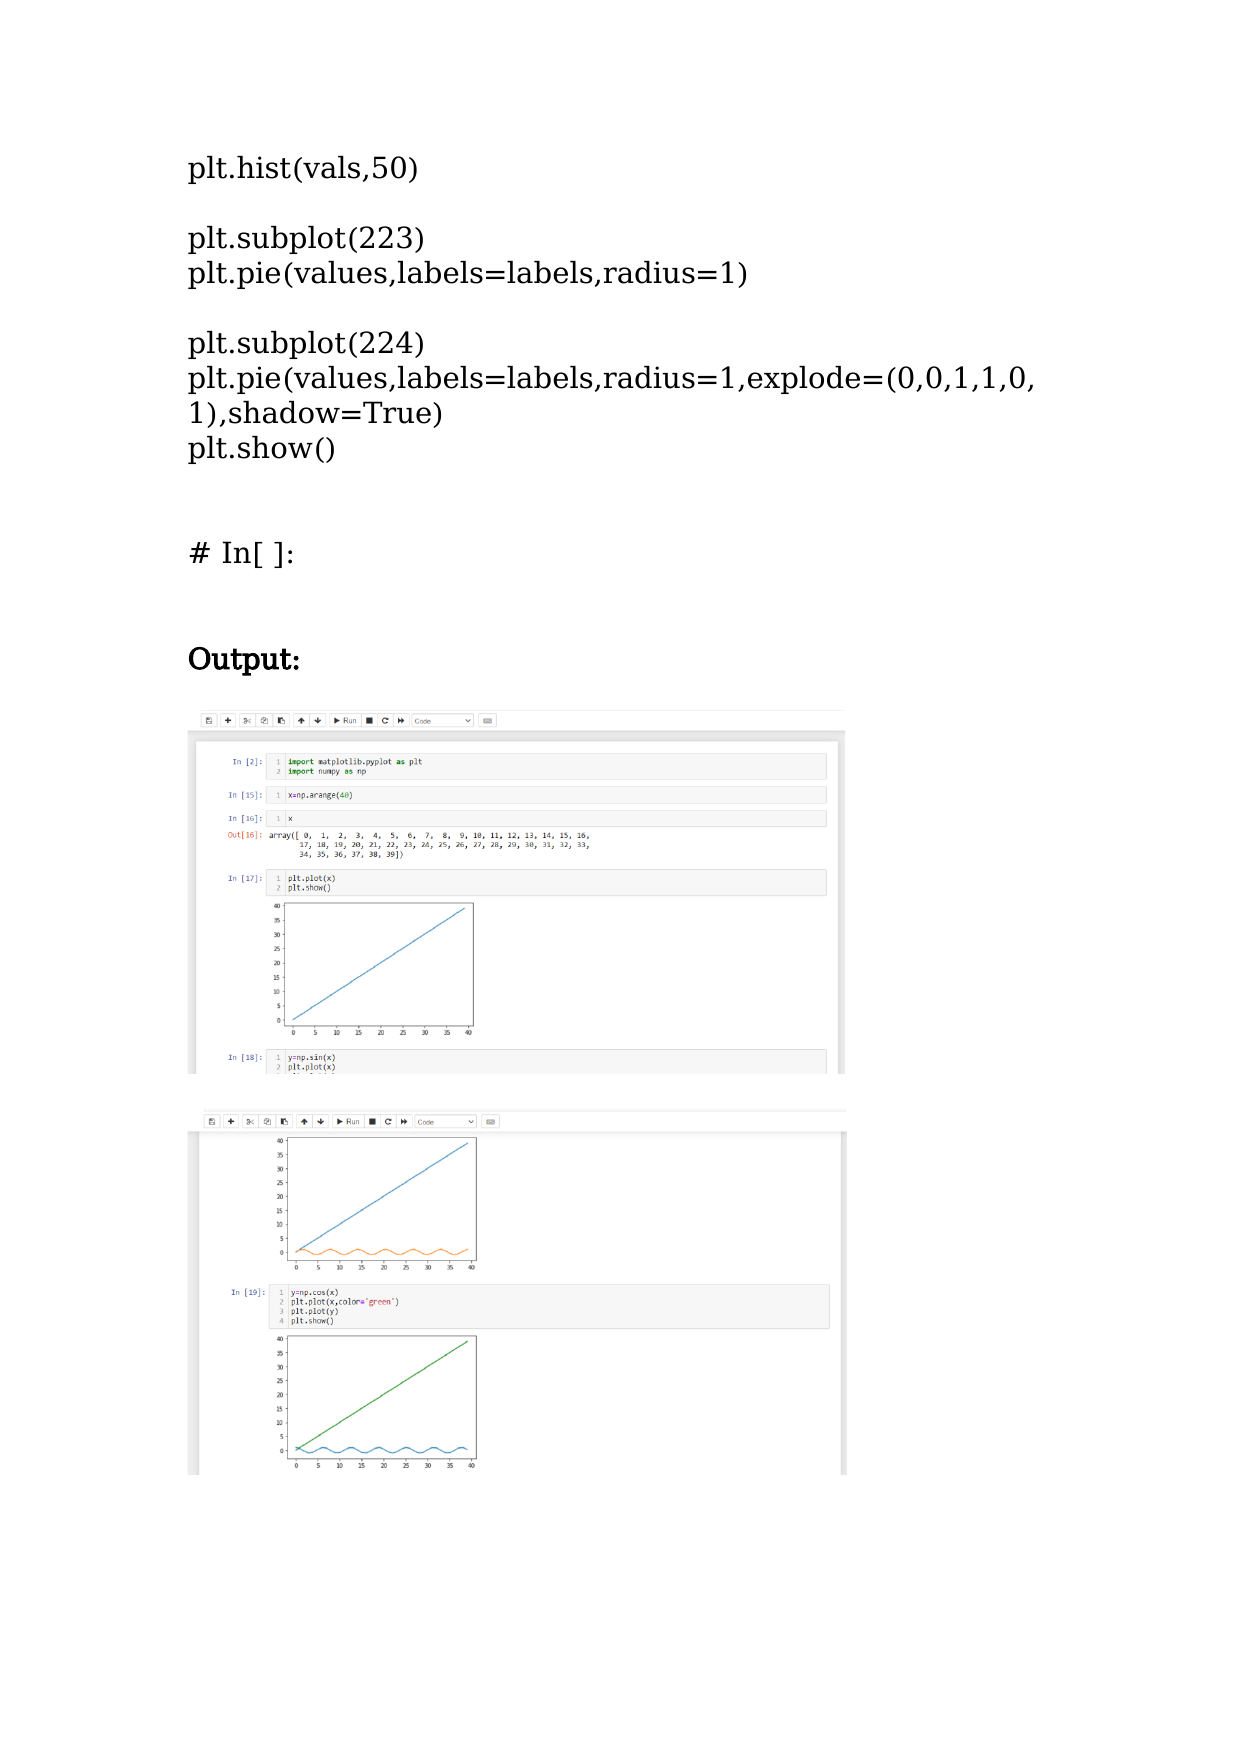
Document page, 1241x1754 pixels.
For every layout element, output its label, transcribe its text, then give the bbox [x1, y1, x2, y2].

picture [187, 1109, 847, 1475]
text plt.pie(values,labels=labels,radius=1) [187, 255, 1053, 290]
text plt.pie(values,labels=labels,radius=1,explode=(0,0,1,1,0,1),shadow=True) [187, 360, 1053, 430]
text plt.subplot(224) [187, 325, 1053, 360]
picture [187, 710, 846, 1074]
text plt.subplot(223) [187, 220, 1053, 255]
text plt.hist(vals,50) [187, 150, 1053, 185]
text # In[ ]: [187, 535, 1053, 570]
text Output: [187, 640, 1053, 675]
text plt.show() [187, 430, 1053, 465]
